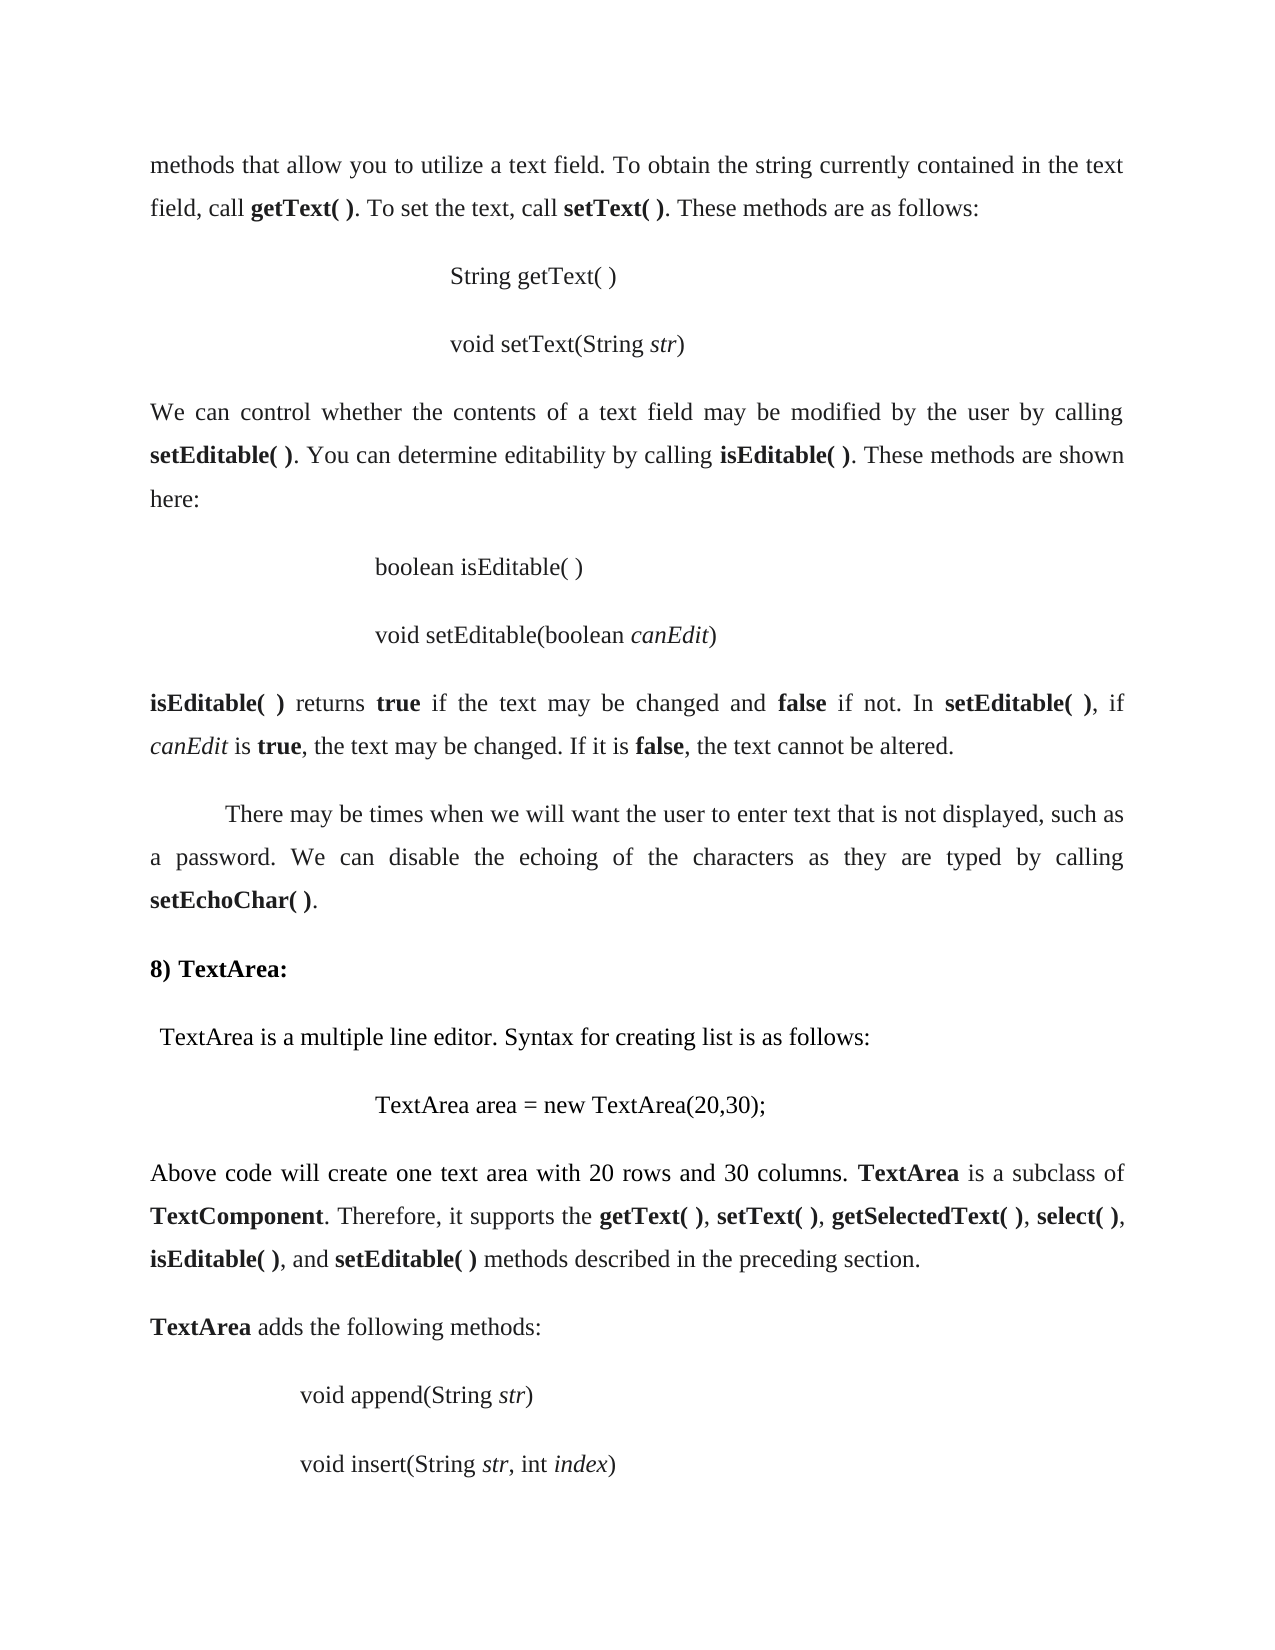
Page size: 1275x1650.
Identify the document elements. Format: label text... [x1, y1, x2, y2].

list TextArea: [150, 954, 1125, 982]
text boolean isEditable( ) [375, 552, 1125, 581]
text void setText(String str) [450, 329, 1125, 358]
text We can control whether the contents of a text field may be modified by the user by calling setEditable( ). You can determine editability by calling isEditable( ). These methods are shown here: [150, 397, 1125, 512]
text Above code will create one text area with 20 rows and 30 columns. TextArea is a subclass of TextComponent. Therefore, it supports the getText( ), setText( ), getSelectedText( ), select( ), isEditable( ), and setEditable( ) methods described in the preceding section. [150, 1158, 1125, 1273]
text void insert(String str, int index) [300, 1449, 1125, 1477]
text void append(String str) [300, 1381, 1125, 1409]
text void setEditable(boolean canEdit) [375, 620, 1125, 649]
text isEditable( ) returns true if the text may be changed and false if not. In setEditable( ), if canEdit is true, the text may be changed. If it is false, the text cannot be altered. [150, 688, 1125, 760]
text String getText( ) [450, 261, 1125, 290]
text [150, 150, 1125, 222]
text TextArea is a multiple line editor. Syntax for creating list is as follows: [159, 1022, 1125, 1051]
text There may be times when we will want the user to enter text that is not displayed, such as a password. We can disable the echoing of the characters as they are typed by calling setEchoChar( ). [150, 799, 1125, 914]
text TextArea adds the following methods: [150, 1312, 1125, 1341]
text TextArea area = new TextArea(20,30); [150, 1090, 1125, 1119]
